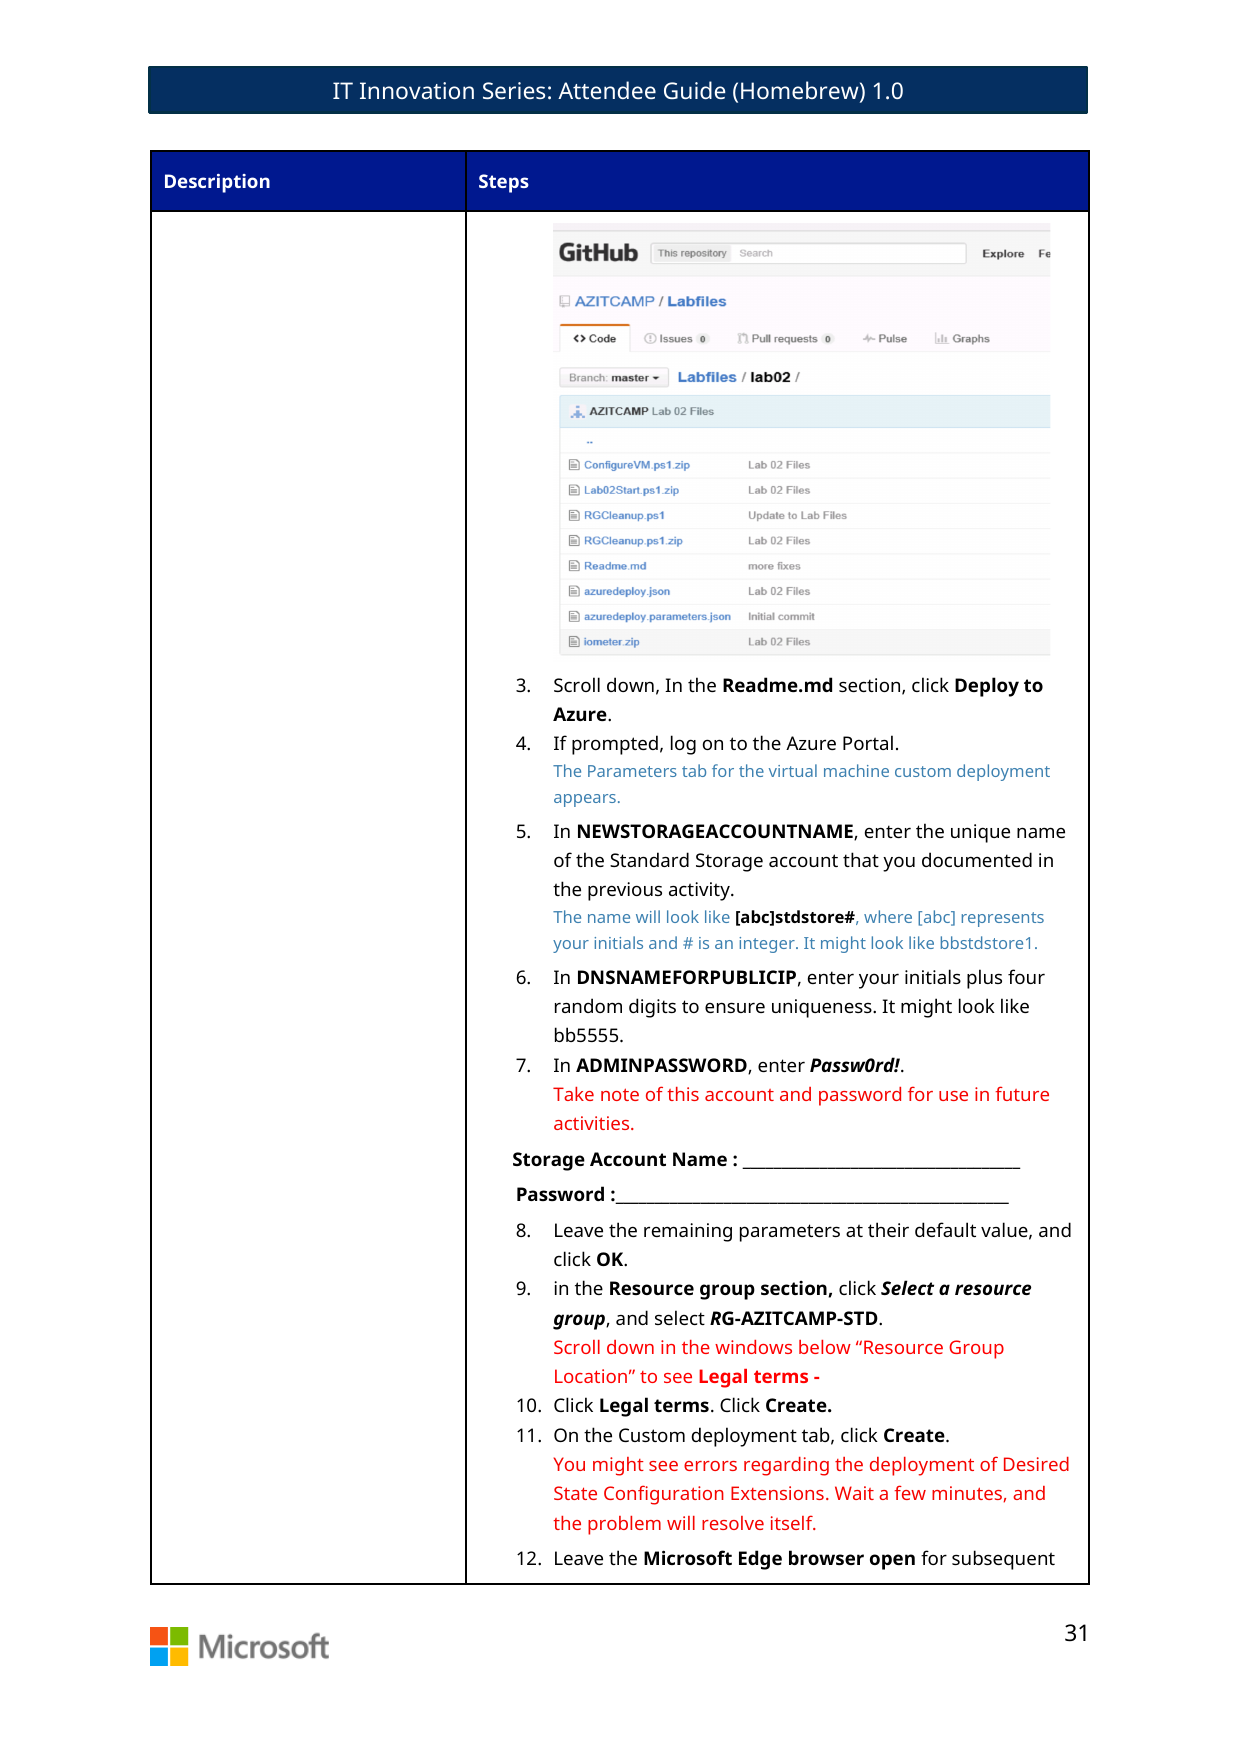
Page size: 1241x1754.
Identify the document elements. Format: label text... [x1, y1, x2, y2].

table_header Description [152, 152, 465, 210]
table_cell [152, 212, 465, 1583]
table_header Steps [467, 152, 1088, 210]
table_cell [467, 212, 1088, 1583]
picture [150, 1627, 330, 1666]
picture [553, 223, 1051, 662]
